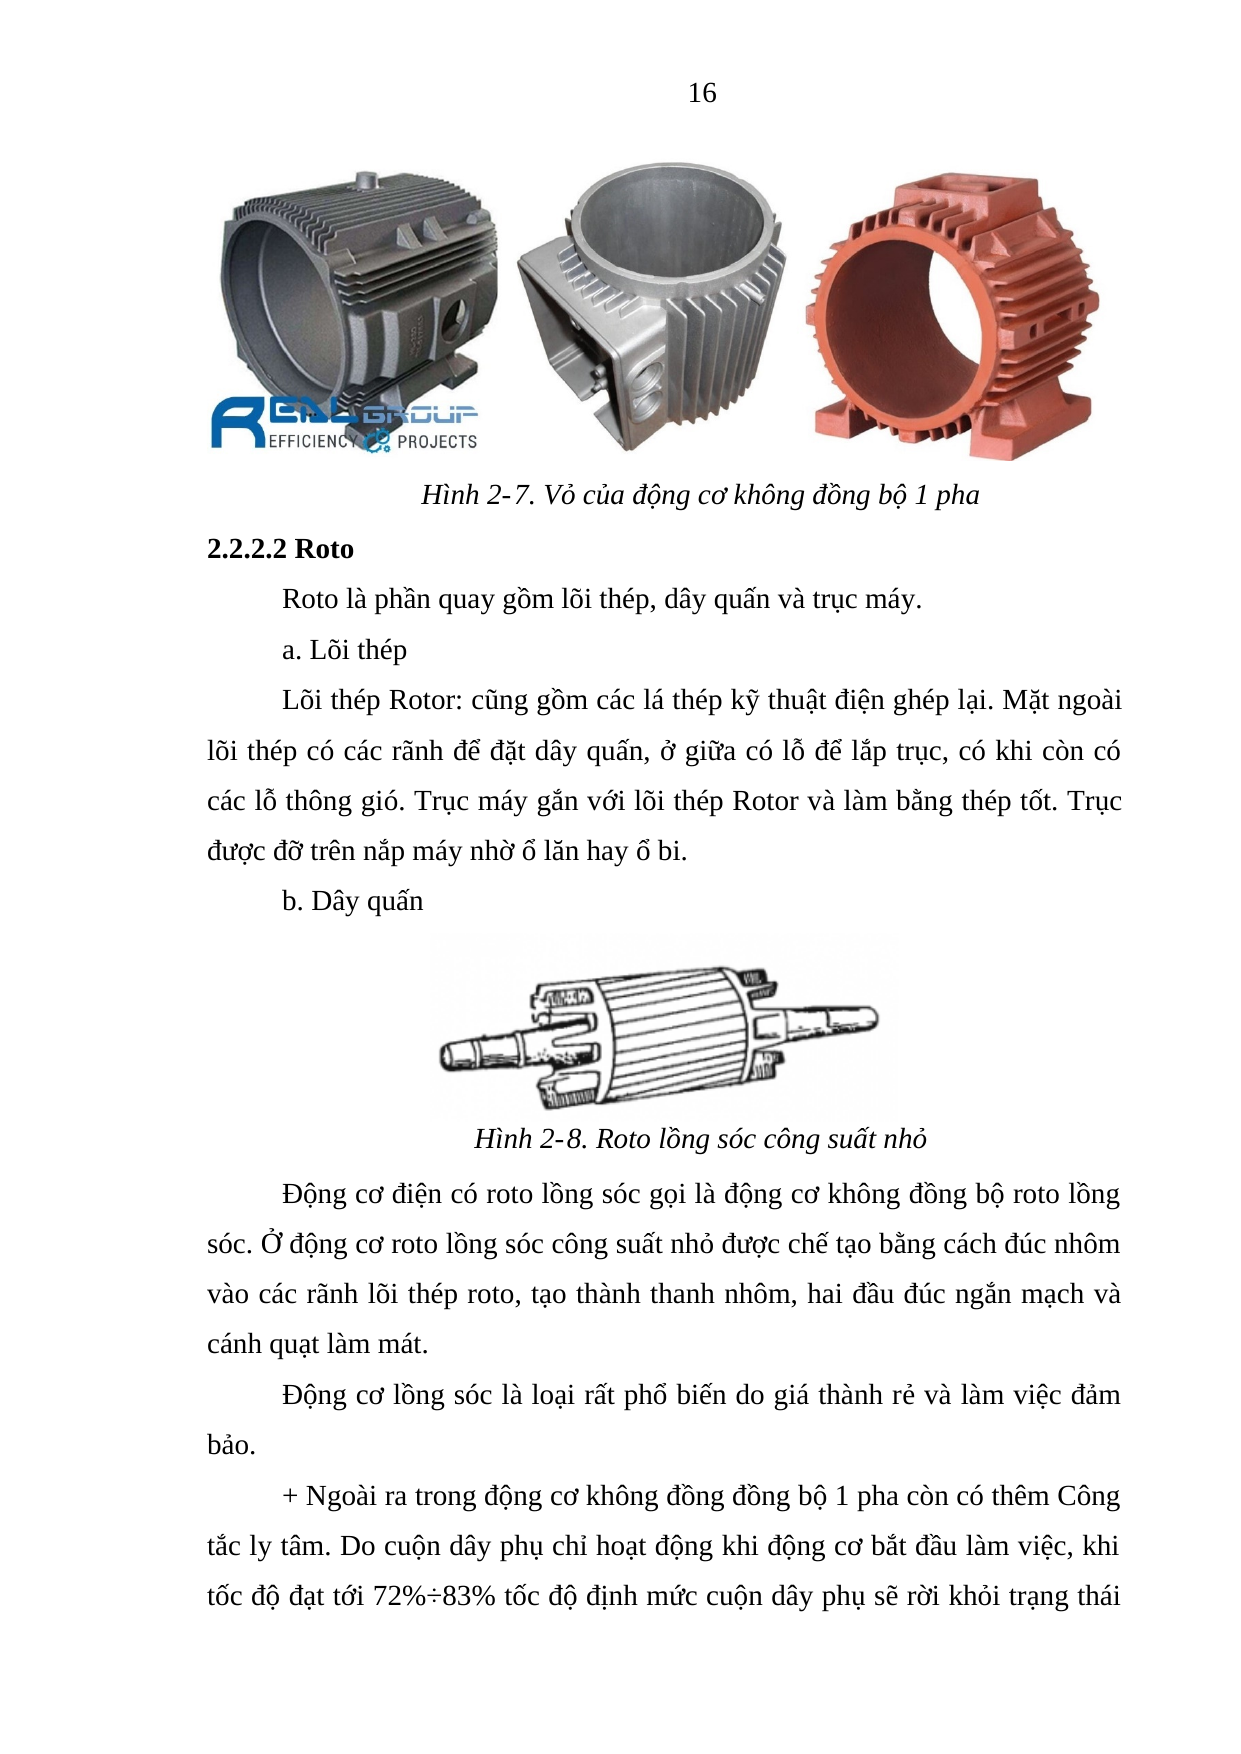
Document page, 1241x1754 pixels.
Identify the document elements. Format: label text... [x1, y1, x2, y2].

text Lõi thép Rotor: cũng gồm các lá thép kỹ thuật điện ghép lại. Mặt ngoài lõi thép có các rãnh để đặt dây quấn, ở giữa có lỗ để lắp trục, có khi còn có các lỗ thông gió. Trục máy gắn với lõi thép Rotor và làm bằng thép tốt. Trục được đỡ trên nắp máy nhờ ổ lăn hay ổ bi. [207, 682, 1122, 867]
text Roto là phần quay gồm lõi thép, dây quấn và trục máy. [207, 582, 1122, 615]
text a. Lõi thép [207, 632, 1122, 666]
text Hình -. Roto lồng sóc công suất nhỏ [207, 1121, 1122, 1155]
subtitle Roto [207, 531, 1122, 565]
picture [430, 933, 899, 1122]
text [207, 1478, 1122, 1612]
text Hình -. Vỏ của động cơ không đồng bộ 1 pha [207, 477, 1122, 511]
text Động cơ điện có roto lồng sóc gọi là động cơ không đồng bộ roto lồng sóc. Ở động cơ roto lồng sóc công suất nhỏ được chế tạo bằng cách đúc nhôm vào các rãnh lõi thép roto, tạo thành thanh nhôm, hai đầu đúc ngắn mạch và cánh quạt làm mát. [207, 1176, 1122, 1360]
text Động cơ lồng sóc là loại rất phổ biến do giá thành rẻ và làm việc đảm bảo. [207, 1377, 1122, 1461]
picture [206, 147, 1123, 461]
text b. Dây quấn [207, 883, 1122, 917]
